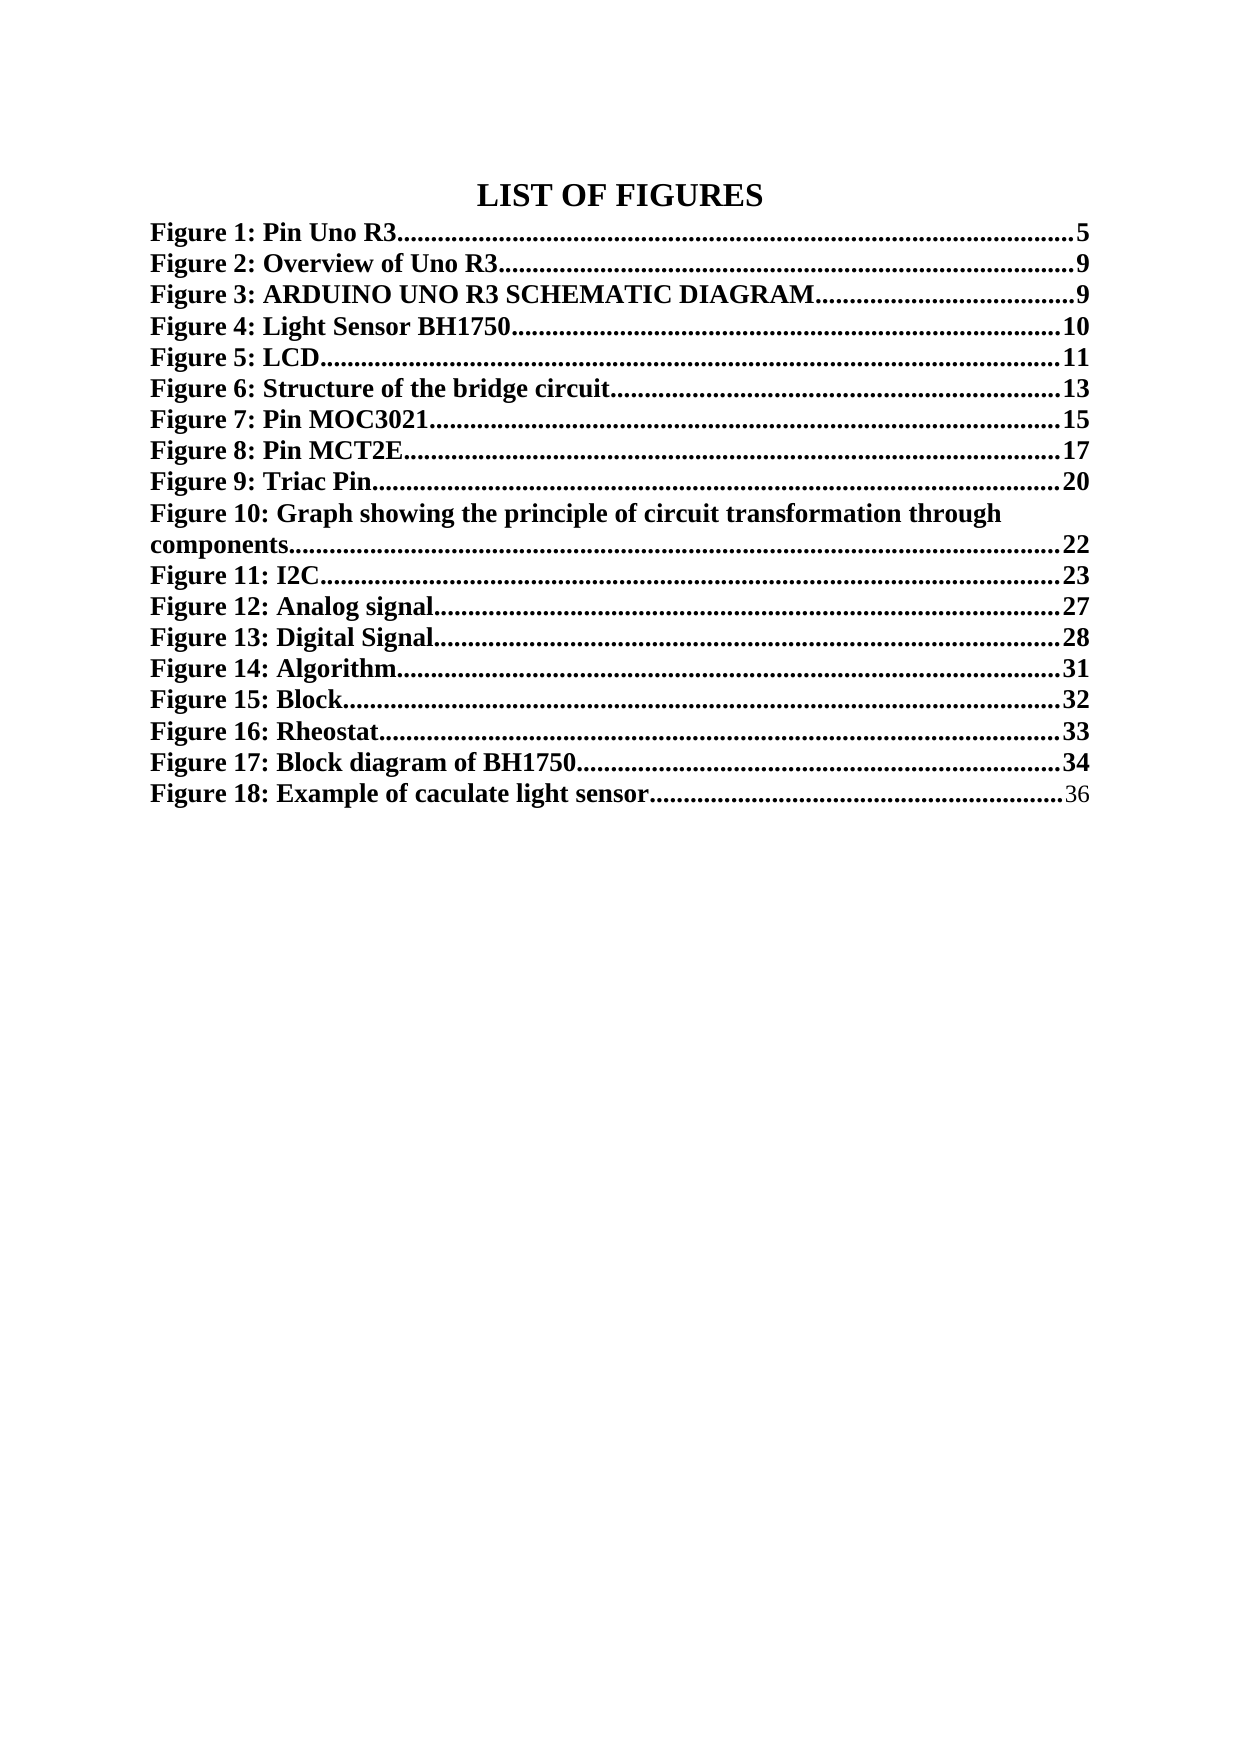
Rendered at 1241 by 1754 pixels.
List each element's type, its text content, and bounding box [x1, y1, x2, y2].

text Figure 14: Algorithm 31 [150, 652, 1090, 683]
text Figure 13: Digital Signal 28 [150, 621, 1090, 652]
text Figure 10: Graph showing the principle of circuit transformation through components 22 [150, 497, 1090, 559]
text Figure 17: Block diagram of BH1750 34 [150, 746, 1090, 777]
text Figure 4: Light Sensor BH1750 10 [150, 310, 1090, 341]
text Figure 12: Analog signal 27 [150, 590, 1090, 621]
text Figure 2: Overview of Uno R3 9 [150, 247, 1090, 279]
text Figure 18: Example of caculate light sensor 36 [150, 777, 1090, 808]
text Figure 7: Pin MOC3021 15 [150, 403, 1090, 434]
text Figure 8: Pin MCT2E 17 [150, 434, 1090, 466]
text Figure 16: Rheostat 33 [150, 715, 1090, 746]
text Figure 11: I2C 23 [150, 559, 1090, 590]
subtitle LIST OF FIGURES [150, 175, 1090, 213]
text Figure 6: Structure of the bridge circuit 13 [150, 372, 1090, 403]
text Figure 1: Pin Uno R3 5 [150, 216, 1090, 247]
text Figure 15: Block 32 [150, 683, 1090, 715]
text Figure 9: Triac Pin 20 [150, 466, 1090, 497]
text Figure 5: LCD 11 [150, 341, 1090, 372]
text Figure 3: ARDUINO UNO R3 SCHEMATIC DIAGRAM 9 [150, 279, 1090, 310]
